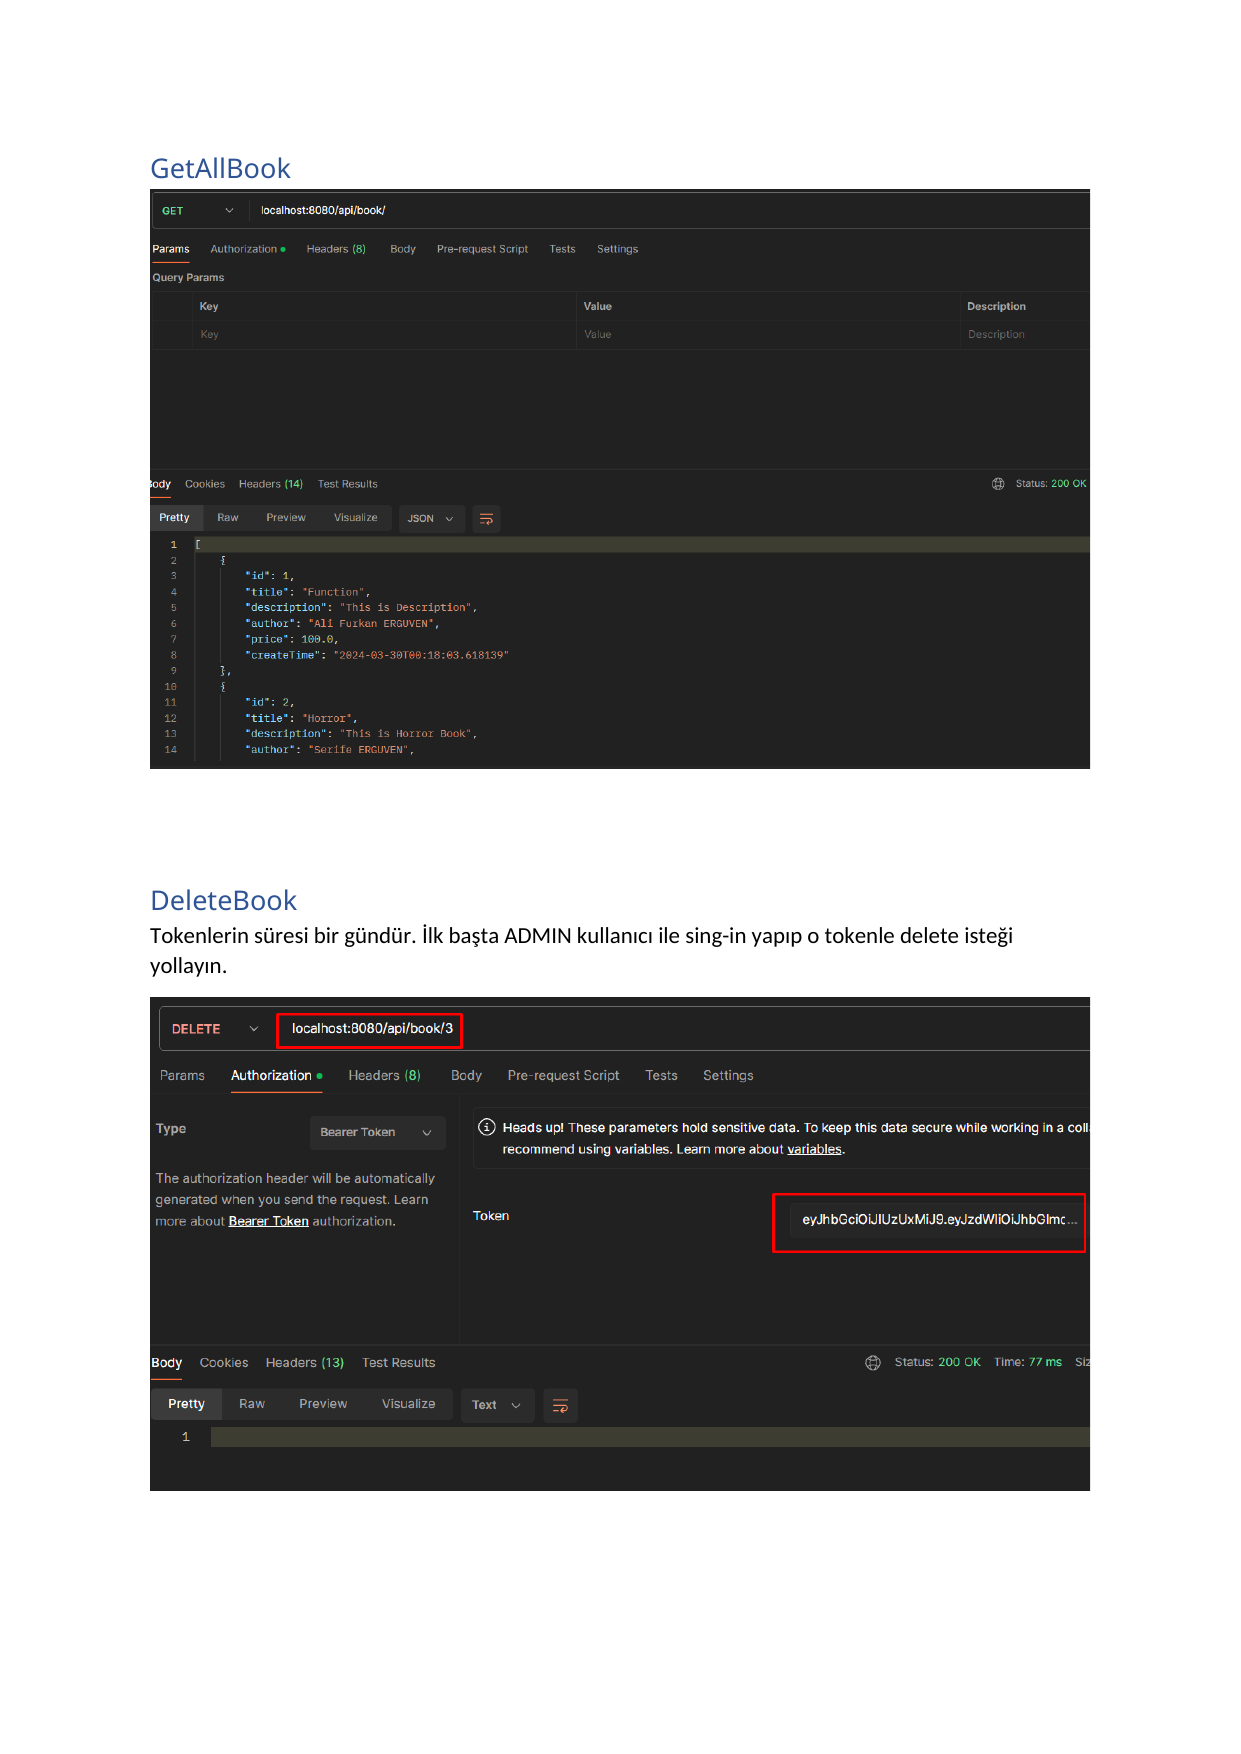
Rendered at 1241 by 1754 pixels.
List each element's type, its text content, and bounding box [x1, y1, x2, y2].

picture [150, 997, 1091, 1491]
picture [150, 189, 1091, 769]
text Tokenlerin süresi bir gündür. İlk başta ADMIN kullanıcı ile sing-in yapıp o tokenle delete isteği yollayın. [150, 921, 1090, 979]
subtitle DeleteBook [150, 881, 1090, 918]
subtitle GetAllBook [150, 150, 1090, 187]
